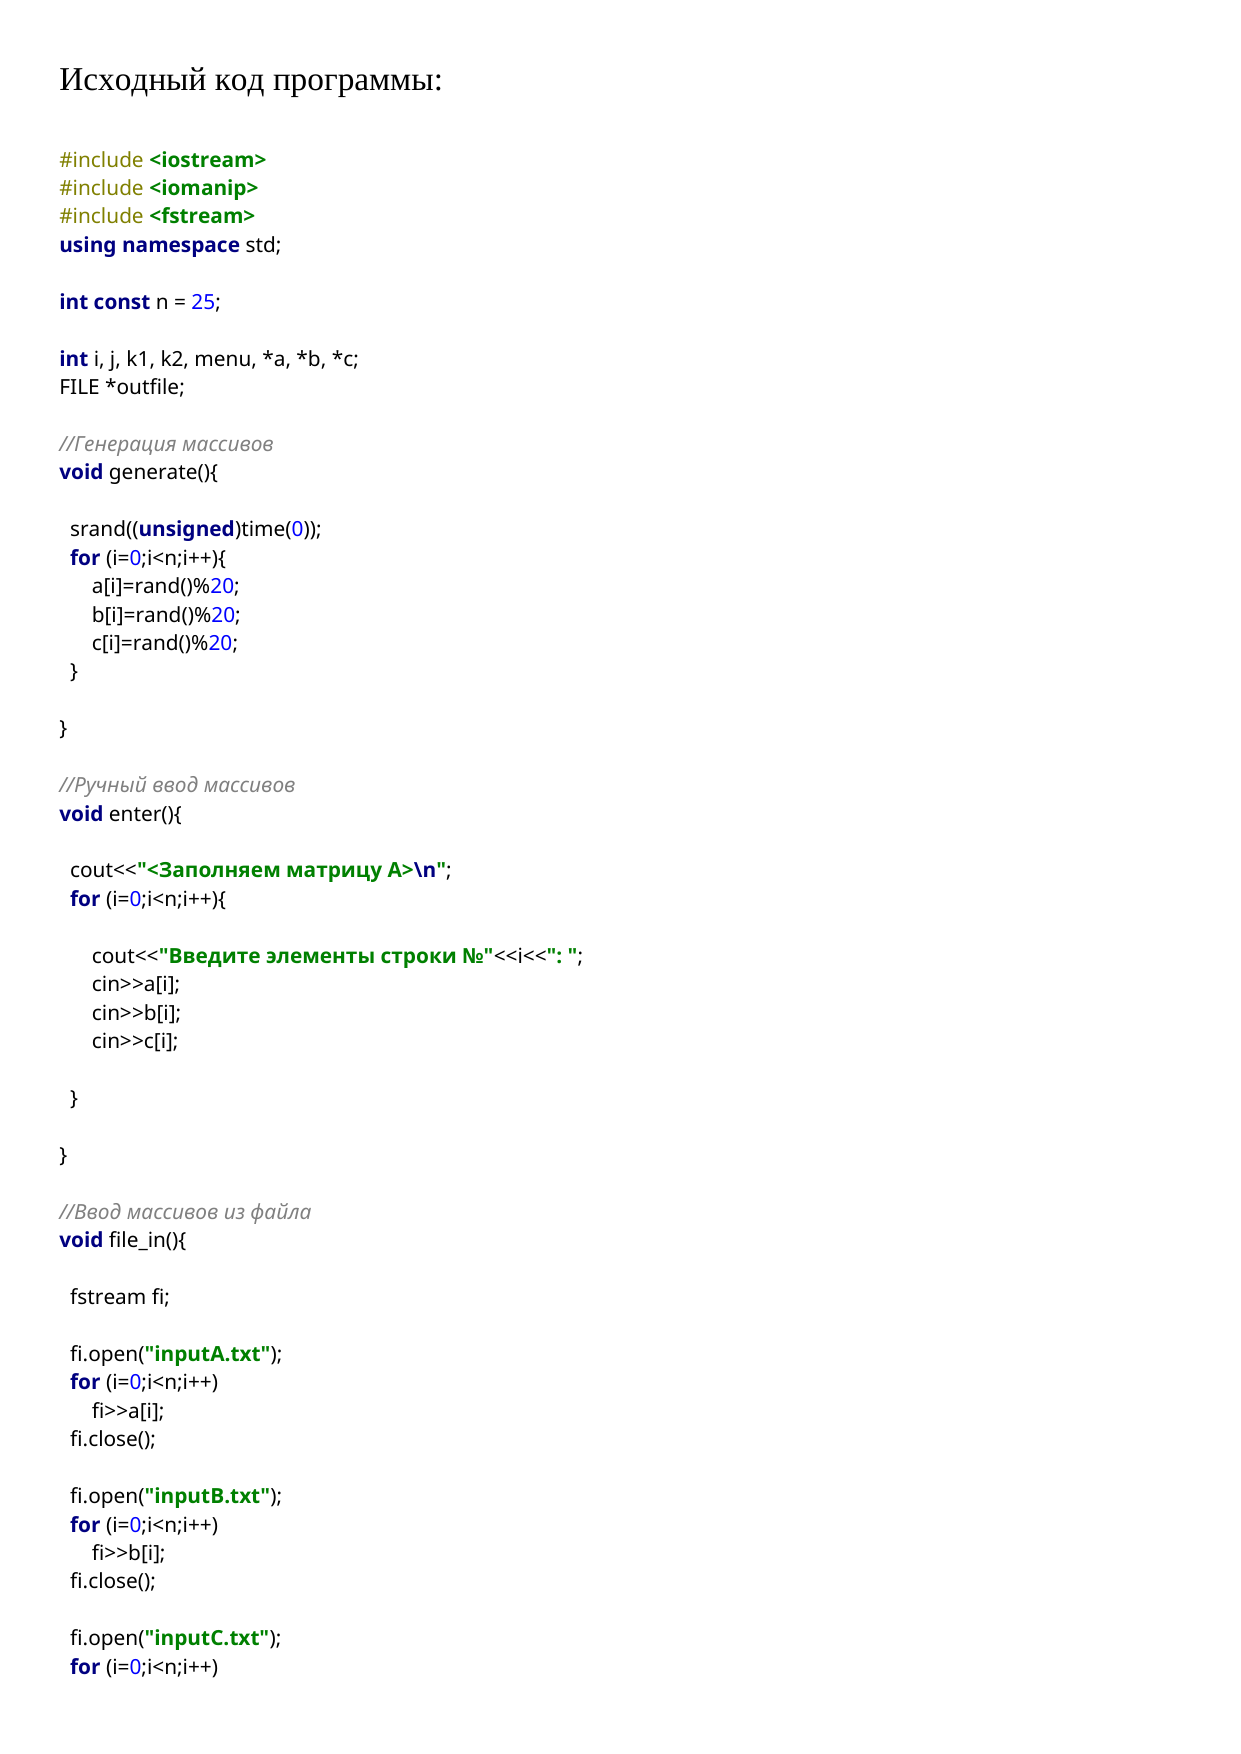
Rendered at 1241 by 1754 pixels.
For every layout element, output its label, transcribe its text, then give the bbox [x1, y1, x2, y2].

text Исходный код программы: [59, 59, 1181, 97]
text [59, 145, 1181, 1680]
